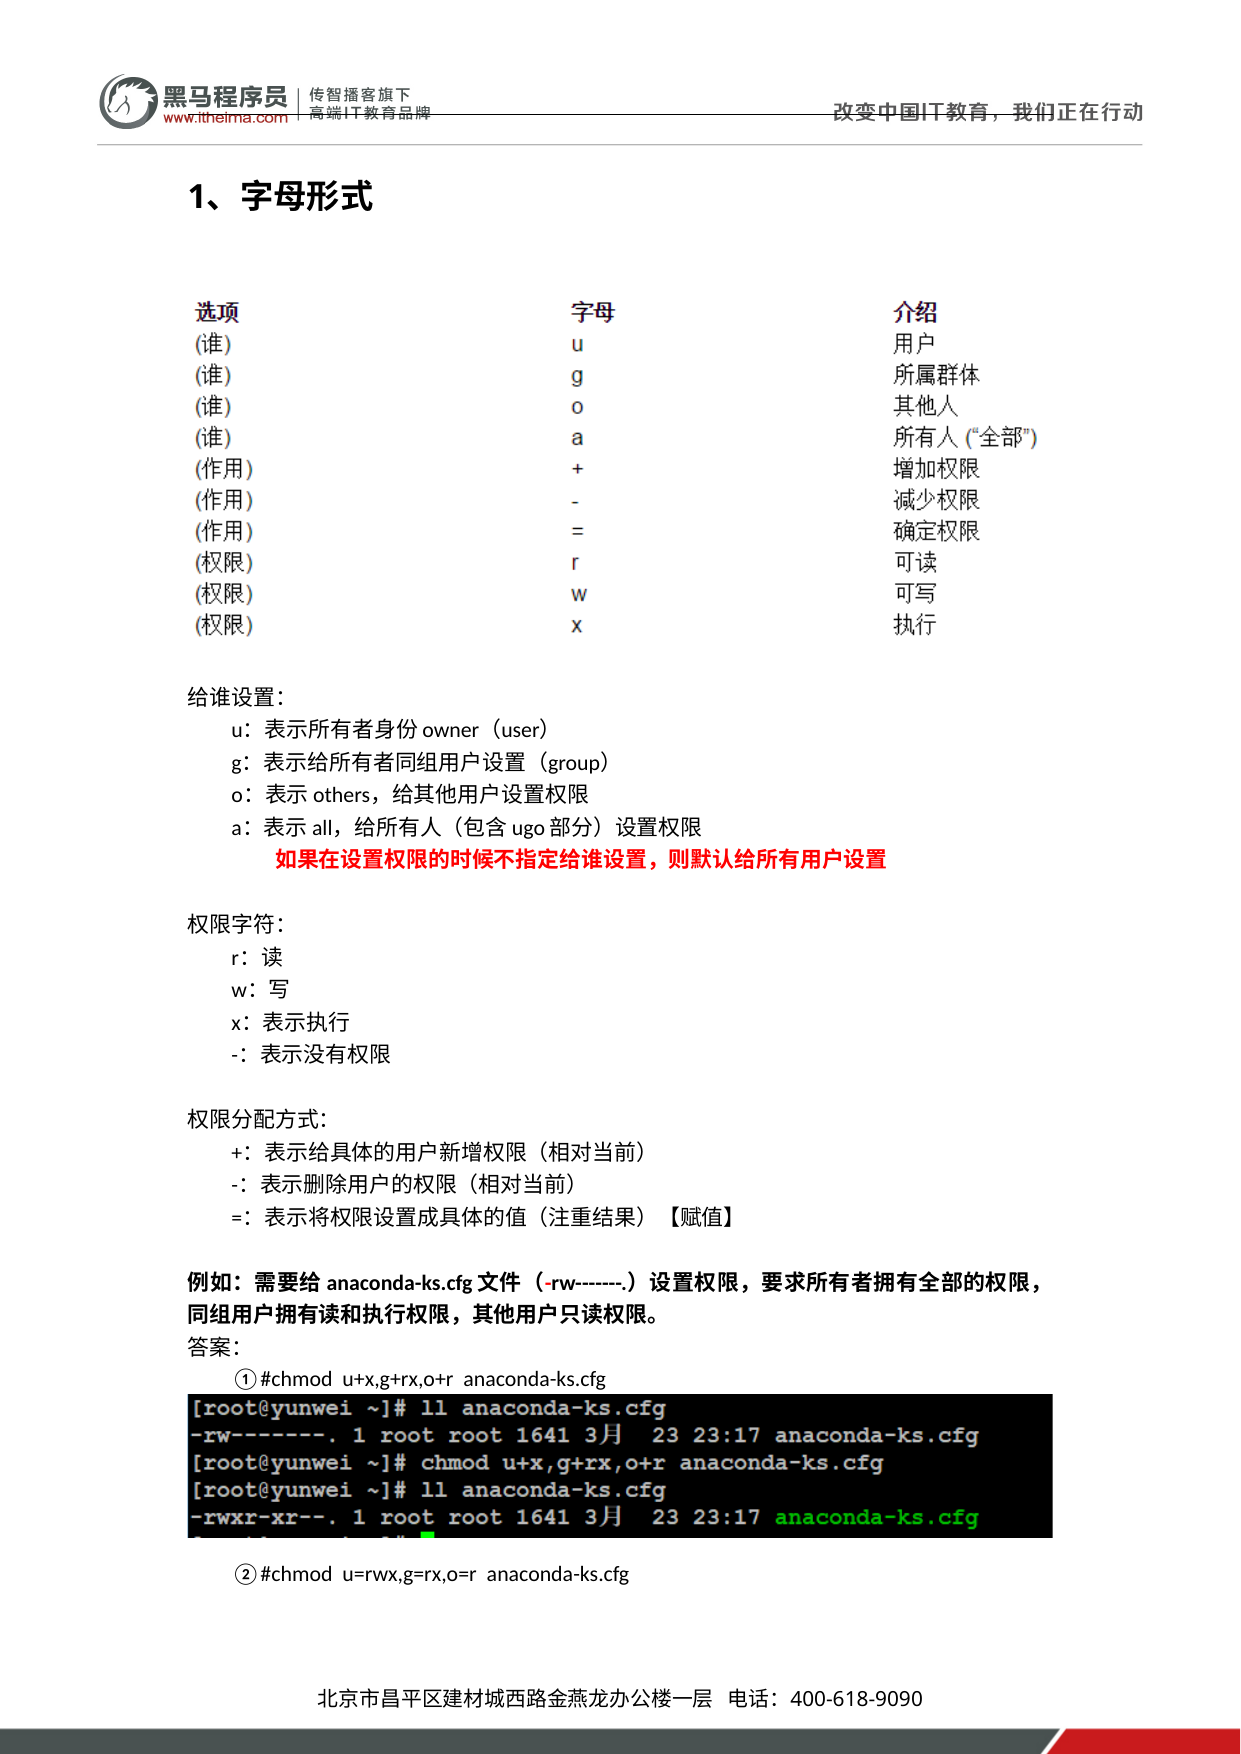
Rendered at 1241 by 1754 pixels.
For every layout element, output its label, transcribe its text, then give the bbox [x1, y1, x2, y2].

picture [187, 289, 1053, 642]
text w：写 [187, 972, 1053, 1004]
text 答案： [187, 1329, 1053, 1362]
text 权限字符： [187, 907, 1053, 939]
text o：表示others，给其他用户设置权限 [187, 777, 1053, 809]
text =：表示将权限设置成具体的值（注重结果）【赋值】 [187, 1199, 1053, 1232]
subtitle 1、字母形式 [187, 162, 1053, 227]
text -：表示没有权限 [187, 1037, 1053, 1069]
text ②#chmod u=rwx,g=rx,o=r anaconda-ks.cfg [187, 1557, 1053, 1589]
text 权限分配方式： [187, 1102, 1053, 1134]
text x：表示执行 [187, 1004, 1053, 1037]
text 如果在设置权限的时候不指定给谁设置，则默认给所有用户设置 [187, 842, 1053, 874]
text -：表示删除用户的权限（相对当前） [187, 1167, 1053, 1199]
picture [0, 3, 1241, 153]
text ①#chmod u+x,g+rx,o+r anaconda-ks.cfg [187, 1362, 1053, 1394]
text g：表示给所有者同组用户设置（group） [187, 744, 1053, 777]
text 给谁设置： [187, 679, 1053, 712]
text +：表示给具体的用户新增权限（相对当前） [187, 1134, 1053, 1167]
picture [0, 1669, 1241, 1754]
text 例如：需要给anaconda-ks.cfg文件（-rw-------.）设置权限，要求所有者拥有全部的权限，同组用户拥有读和执行权限，其他用户只读权限。 [187, 1264, 1053, 1329]
text r：读 [187, 939, 1053, 972]
picture [187, 1394, 1053, 1538]
text u：表示所有者身份owner（user） [187, 712, 1053, 744]
text a：表示all，给所有人（包含ugo部分）设置权限 [187, 809, 1053, 842]
